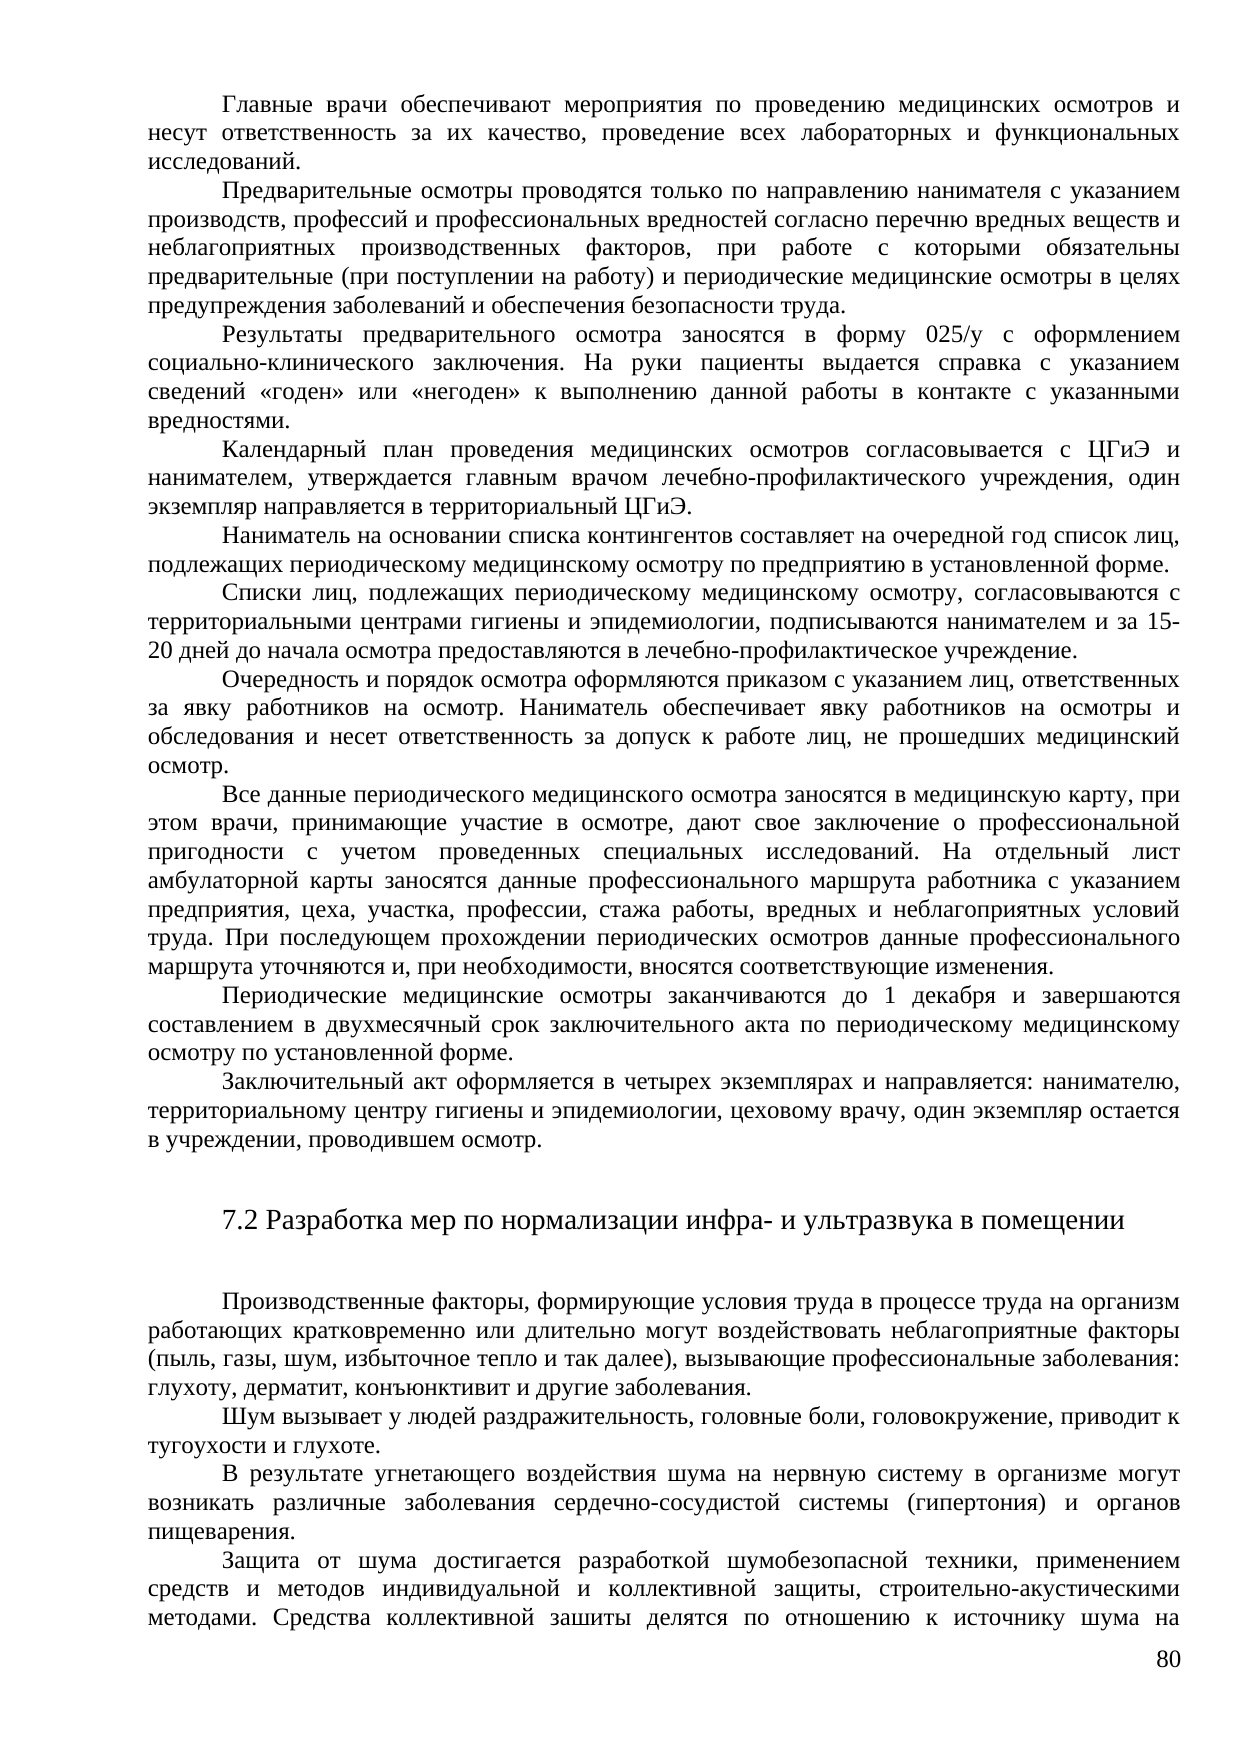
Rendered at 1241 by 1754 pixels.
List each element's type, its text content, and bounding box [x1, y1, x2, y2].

text Производственные факторы, формирующие условия труда в процессе труда на организм работающих кратковременно или длительно могут воздействовать неблагоприятные факторы (пыль, газы, шум, избыточное тепло и так далее), вызывающие профессиональные заболевания: глухоту, дерматит, конъюнктивит и другие заболевания. [148, 1286, 1181, 1401]
text Главные врачи обеспечивают мероприятия по проведению медицинских осмотров и несут ответственность за их качество, проведение всех лабораторных и функциональных исследований. [148, 89, 1181, 175]
text Все данные периодического медицинского осмотра заносятся в медицинскую карту, при этом врачи, принимающие участие в осмотре, дают свое заключение о профессиональной пригодности с учетом проведенных специальных исследований. На отдельный лист амбулаторной карты заносятся данные профессионального маршрута работника с указанием предприятия, цеха, участка, профессии, стажа работы, вредных и неблагоприятных условий труда. При последующем прохождении периодических осмотров данные профессионального маршрута уточняются и, при необходимости, вносятся соответствующие изменения. [148, 779, 1181, 980]
text Списки лиц, подлежащих периодическому медицинскому осмотру, согласовываются с территориальными центрами гигиены и эпидемиологии, подписываются нанимателем и за 15-20 дней до начала осмотра предоставляются в лечебно-профилактическое учреждение. [148, 577, 1181, 664]
text Предварительные осмотры проводятся только по направлению нанимателя с указанием производств, профессий и профессиональных вредностей согласно перечню вредных веществ и неблагоприятных производственных факторов, при работе с которыми обязательны предварительные (при поступлении на работу) и периодические медицинские осмотры в целях предупреждения заболеваний и обеспечения безопасности труда. [148, 175, 1181, 319]
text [148, 1545, 1181, 1631]
text Наниматель на основании списка контингентов составляет на очередной год список лиц, подлежащих периодическому медицинскому осмотру по предприятию в установленной форме. [148, 520, 1181, 577]
text В результате угнетающего воздействия шума на нервную систему в организме могут возникать различные заболевания сердечно-сосудистой системы (гипертония) и органов пищеварения. [148, 1458, 1181, 1545]
text Результаты предварительного осмотра заносятся в форму 025/у с оформлением социально-клинического заключения. На руки пациенты выдается справка с указанием сведений «годен» или «негоден» к выполнению данной работы в контакте с указанными вредностями. [148, 319, 1181, 434]
text Очередность и порядок осмотра оформляются приказом с указанием лиц, ответственных за явку работников на осмотр. Наниматель обеспечивает явку работников на осмотры и обследования и несет ответственность за допуск к работе лиц, не прошедших медицинский осмотр. [148, 664, 1181, 779]
text Шум вызывает у людей раздражительность, головные боли, головокружение, приводит к тугоухости и глухоте. [148, 1401, 1181, 1458]
subtitle Разработка мер по нормализации инфра- и ультразвука в помещении [148, 1202, 1181, 1236]
text Календарный план проведения медицинских осмотров согласовывается с ЦГиЭ и нанимателем, утверждается главным врачом лечебно-профилактического учреждения, один экземпляр направляется в территориальный ЦГиЭ. [148, 434, 1181, 520]
text Периодические медицинские осмотры заканчиваются до 1 декабря и завершаются составлением в двухмесячный срок заключительного акта по периодическому медицинскому осмотру по установленной форме. [148, 980, 1181, 1066]
text Заключительный акт оформляется в четырех экземплярах и направляется: нанимателю, территориальному центру гигиены и эпидемиологии, цеховому врачу, один экземпляр остается в учреждении, проводившем осмотр. [148, 1066, 1181, 1152]
